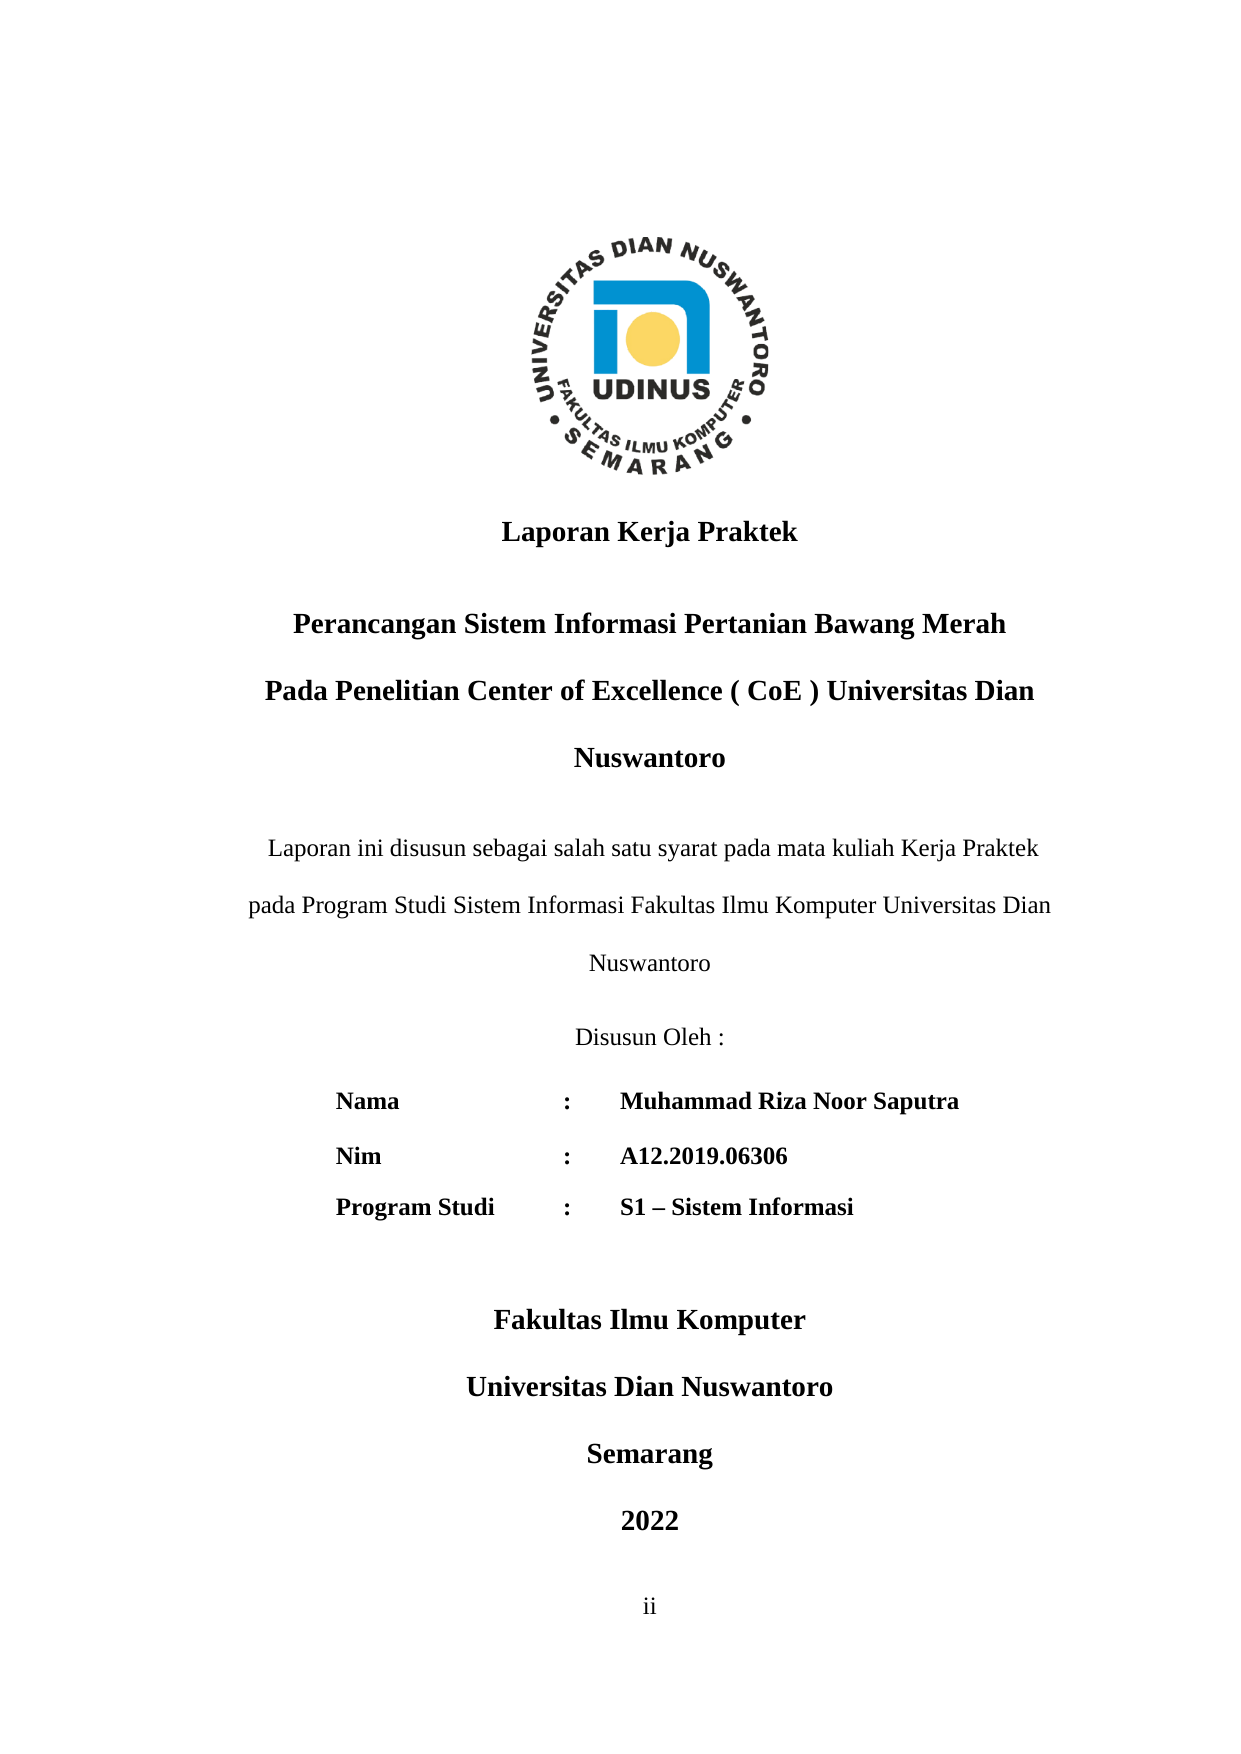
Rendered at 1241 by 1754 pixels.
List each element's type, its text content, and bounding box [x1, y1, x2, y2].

table_cell Program Studi [324, 1192, 552, 1235]
table_cell A12.2019.06306 [609, 1133, 1063, 1192]
table_cell S1 – Sistem Informasi [609, 1192, 1063, 1235]
text Laporan Kerja Praktek [236, 514, 1063, 548]
picture [531, 237, 769, 475]
text Laporan ini disusun sebagai salah satu syarat pada mata kuliah Kerja Praktek pada Program Studi Sistem Informasi Fakultas Ilmu Komputer Universitas Dian Nuswantoro [236, 833, 1063, 976]
table_cell : [552, 1192, 608, 1235]
text Disusun Oleh : [236, 1022, 1063, 1051]
table_cell : [552, 1133, 608, 1192]
table_header : [552, 1082, 608, 1133]
text Universitas Dian Nuswantoro Semarang [236, 1369, 1063, 1469]
text Fakultas Ilmu Komputer [236, 1302, 1063, 1335]
text Perancangan Sistem Informasi Pertanian Bawang Merah Pada Penelitian Center of Excellence ( CoE ) Universitas Dian Nuswantoro [236, 606, 1063, 774]
table_header Muhammad Riza Noor Saputra [609, 1082, 1063, 1133]
table_cell Nim [324, 1133, 552, 1192]
text 2022 [236, 1503, 1063, 1537]
table_header Nama [324, 1082, 552, 1133]
